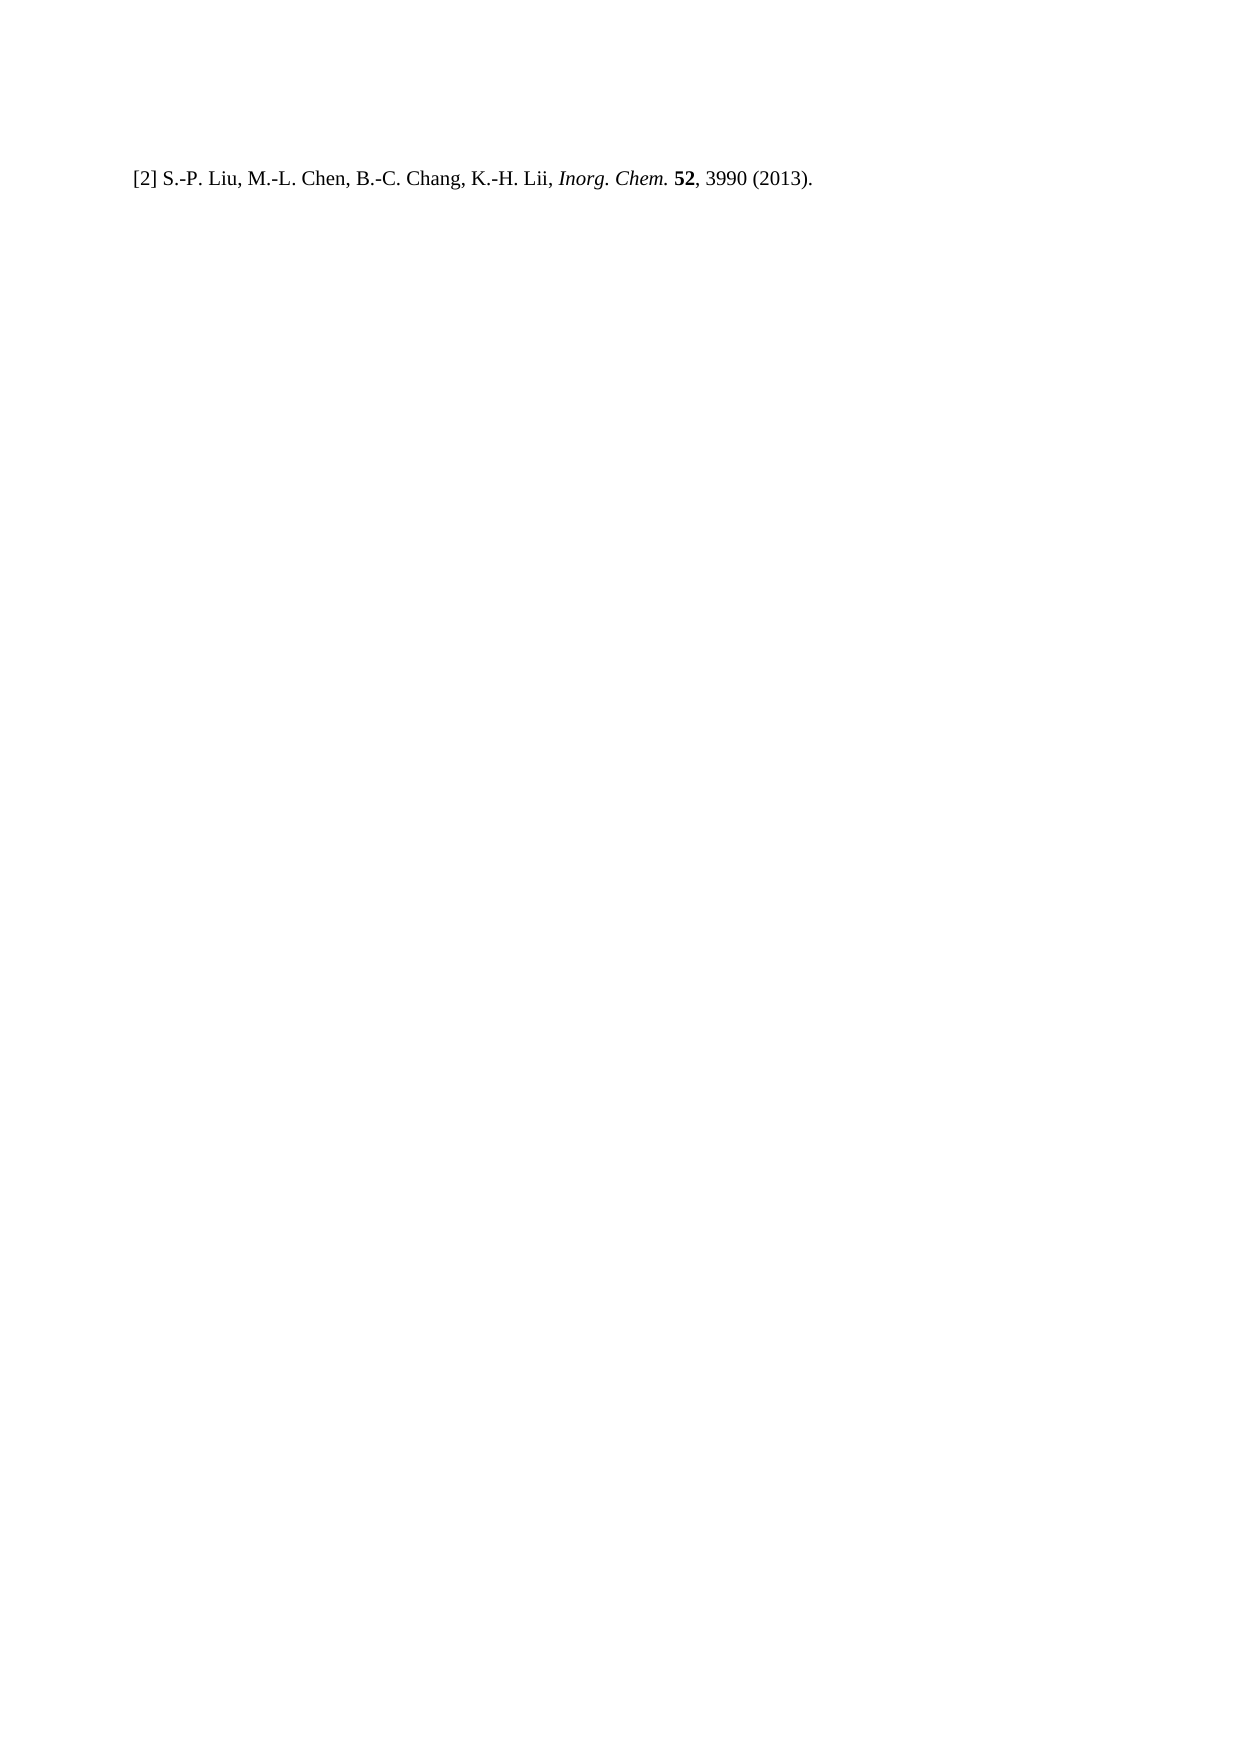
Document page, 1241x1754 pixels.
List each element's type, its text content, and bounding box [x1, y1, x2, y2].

text [2] S.-P. Liu, M.-L. Chen, B.-C. Chang, K.-H. Lii, Inorg. Chem. 52, 3990 (2013). [133, 162, 1122, 194]
